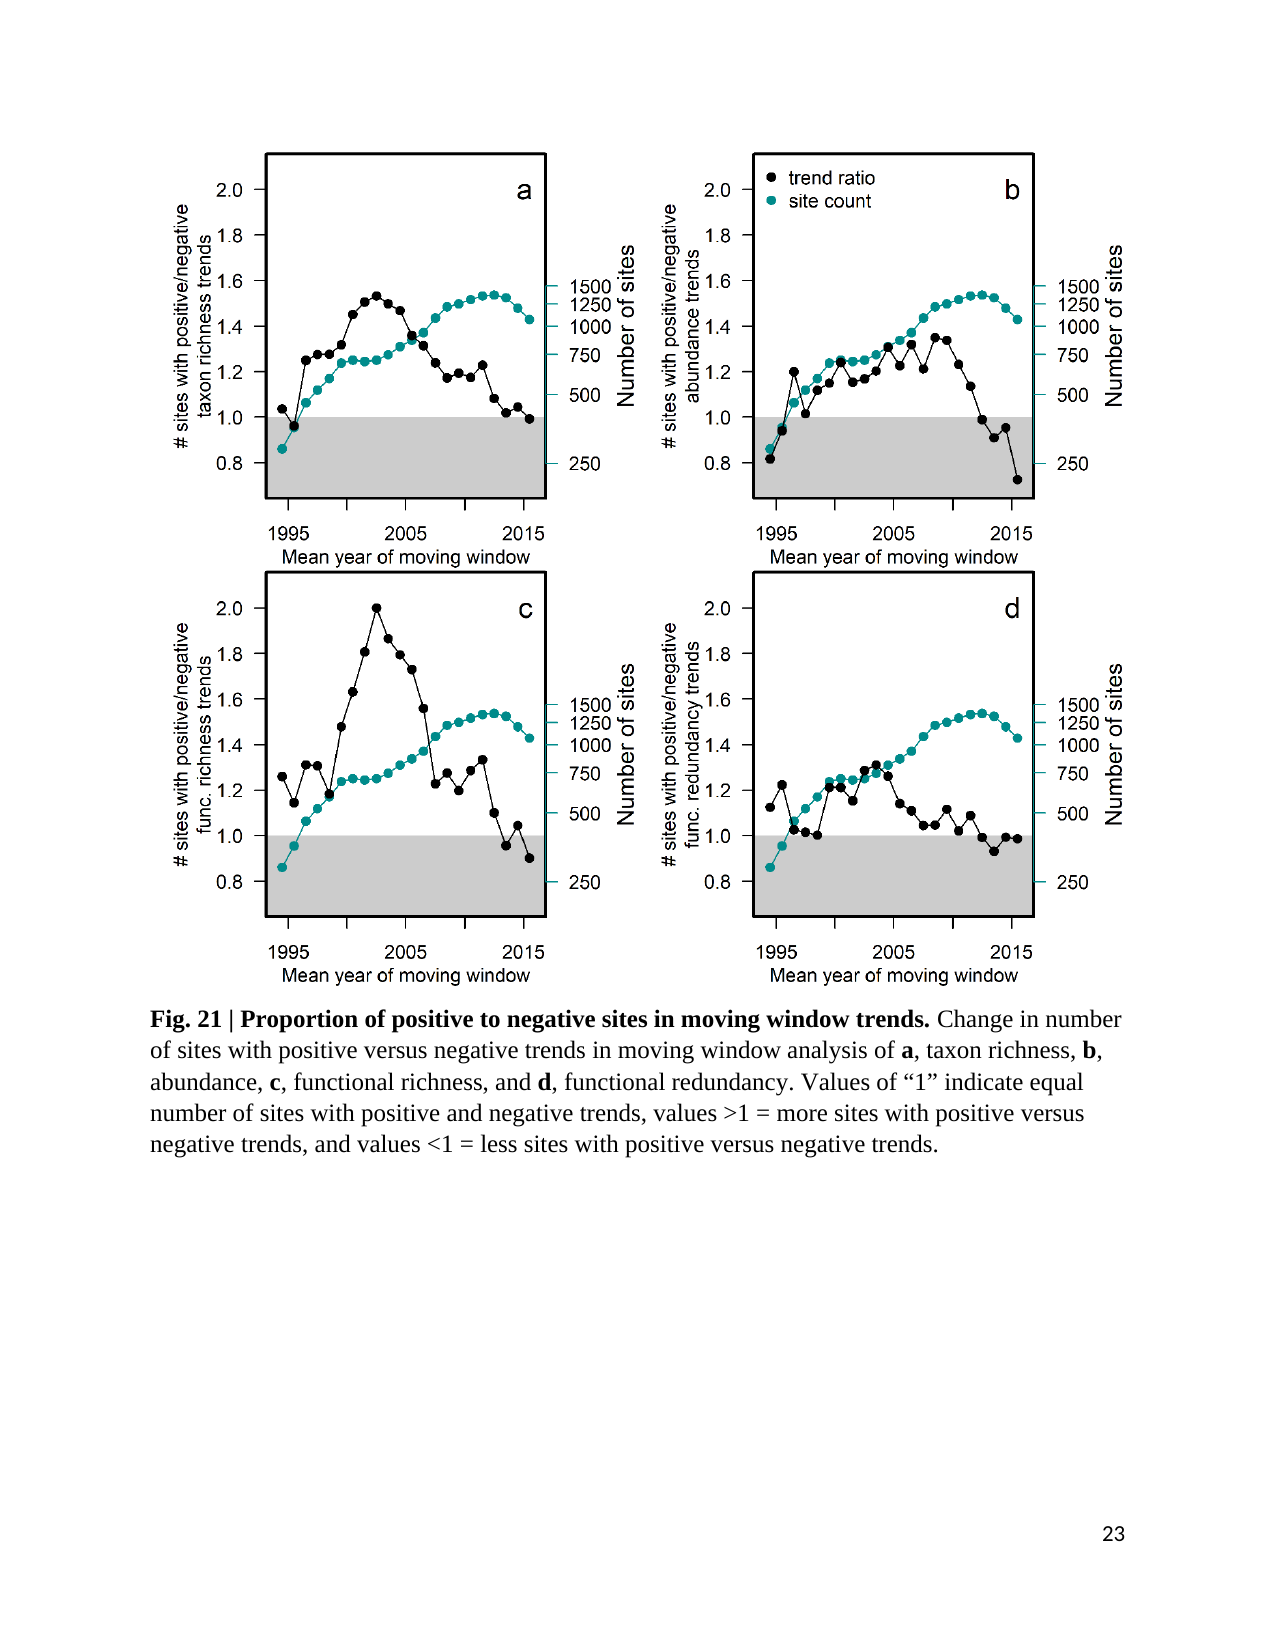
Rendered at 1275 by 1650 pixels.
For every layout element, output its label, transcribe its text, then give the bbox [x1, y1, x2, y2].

text Fig. 21 | Proportion of positive to negative sites in moving window trends. Change in number of sites with positive versus negative trends in moving window analysis of a, taxon richness, b, abundance, c, functional richness, and d, functional redundancy. Values of “1” indicate equal number of sites with positive and negative trends, values >1 = more sites with positive versus negative trends, and values <1 = less sites with positive versus negative trends. [150, 1004, 1125, 1157]
picture [150, 150, 1125, 986]
